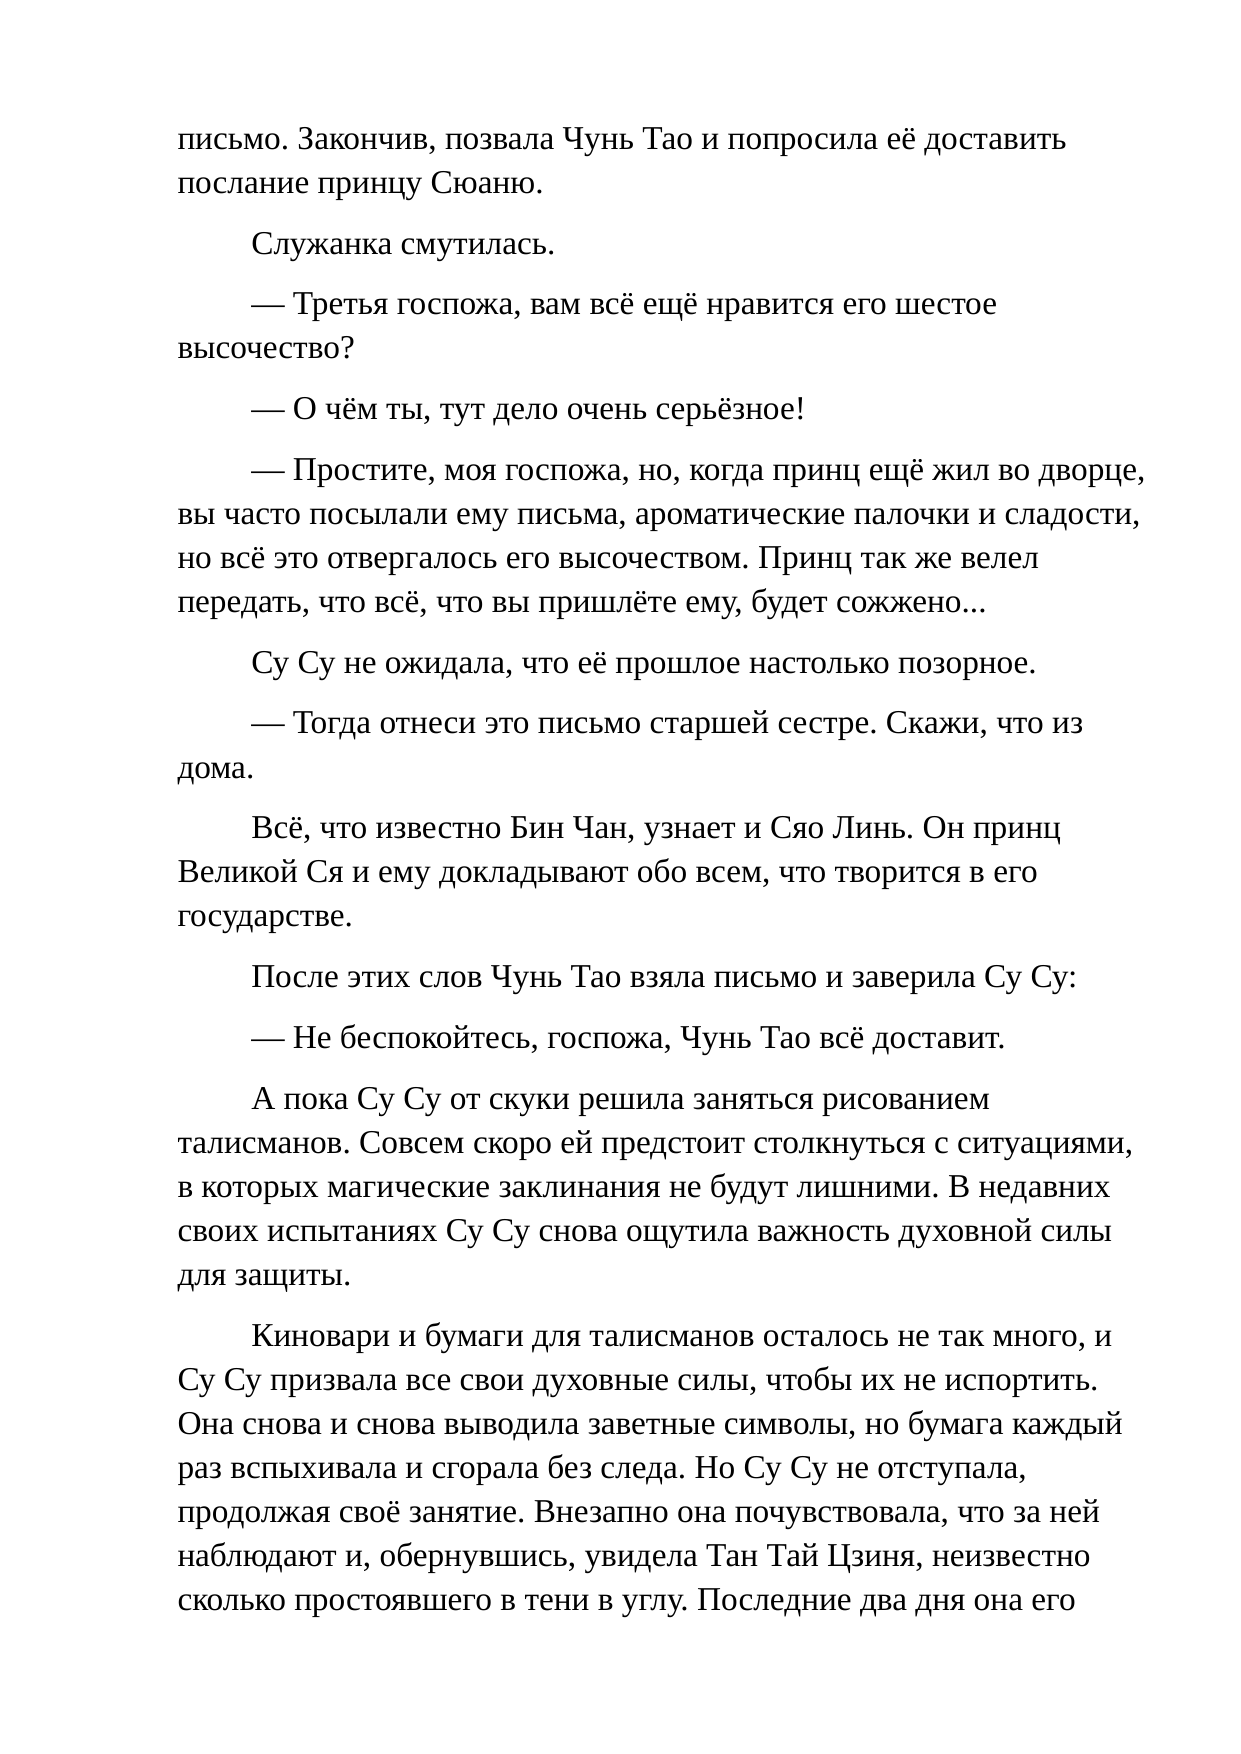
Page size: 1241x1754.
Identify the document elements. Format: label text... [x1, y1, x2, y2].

text Су Су не ожидала, что её прошлое настолько позорное. [177, 642, 1152, 680]
text — О чём ты, тут дело очень серьёзное! [177, 388, 1152, 427]
text — Тогда отнеси это письмо старшей сестре. Скажи, что из дома. [177, 703, 1152, 785]
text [177, 118, 1152, 201]
text Служанка смутилась. [177, 223, 1152, 261]
text Всё, что известно Бин Чан, узнает и Сяо Линь. Он принц Великой Ся и ему докладывают обо всем, что творится в его государстве. [177, 808, 1152, 934]
text А пока Су Су от скуки решила заняться рисованием талисманов. Совсем скоро ей предстоит столкнуться с ситуациями, в которых магические заклинания не будут лишними. В недавних своих испытаниях Су Су снова ощутила важность духовной силы для защиты. [177, 1078, 1152, 1292]
text — Третья госпожа, вам всё ещё нравится его шестое высочество? [177, 284, 1152, 366]
text — Простите, моя госпожа, но, когда принц ещё жил во дворце, вы часто посылали ему письма, ароматические палочки и сладости, но всё это отвергалось его высочеством. Принц так же велел передать, что всё, что вы пришлёте ему, будет сожжено... [177, 449, 1152, 620]
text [177, 1315, 1152, 1618]
text После этих слов Чунь Тао взяла письмо и заверила Су Су: [177, 956, 1152, 995]
text — Не беспокойтесь, госпожа, Чунь Тао всё доставит. [177, 1017, 1152, 1056]
